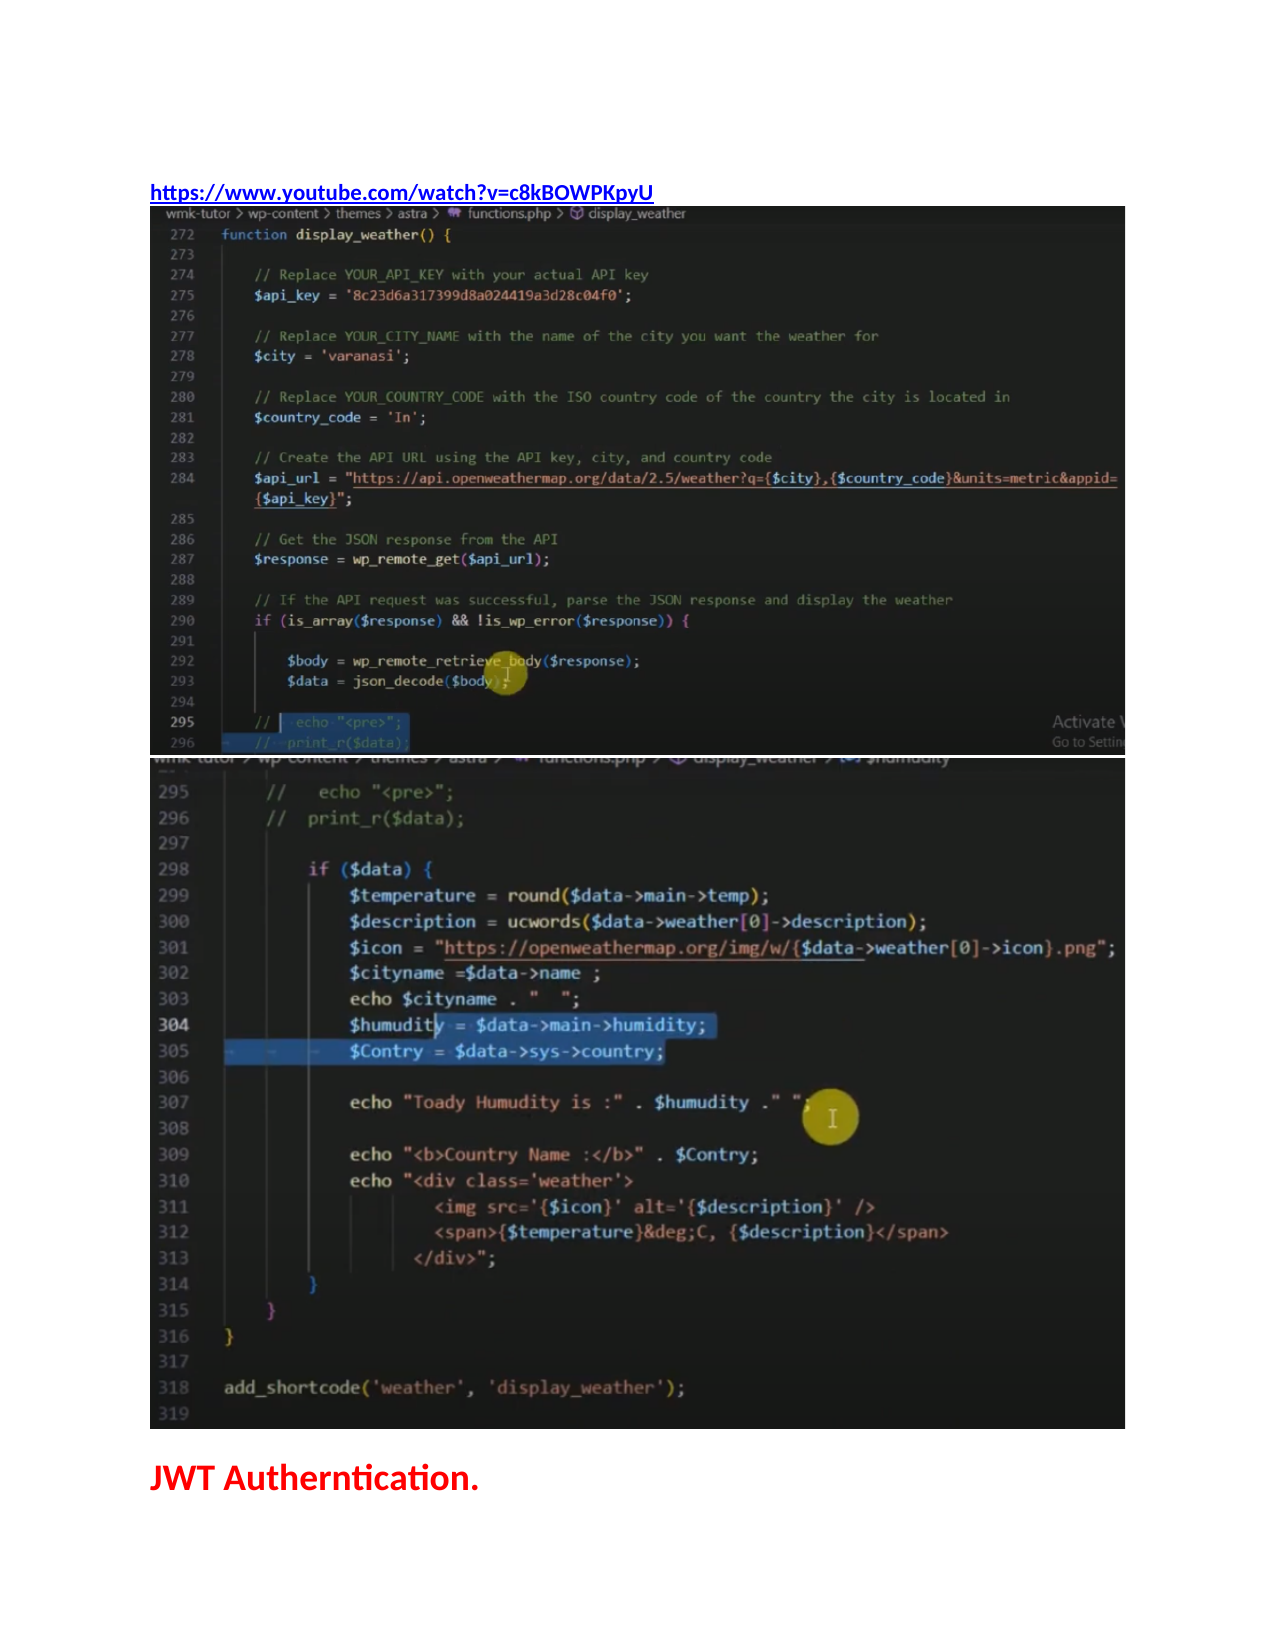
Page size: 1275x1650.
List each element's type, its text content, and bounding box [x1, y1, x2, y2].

text JWT Autherntication. [150, 1454, 1125, 1499]
picture [150, 206, 1125, 755]
text https://www.youtube.com/watch?v=c8kBOWPKpyU [150, 178, 1125, 206]
picture [150, 758, 1125, 1429]
